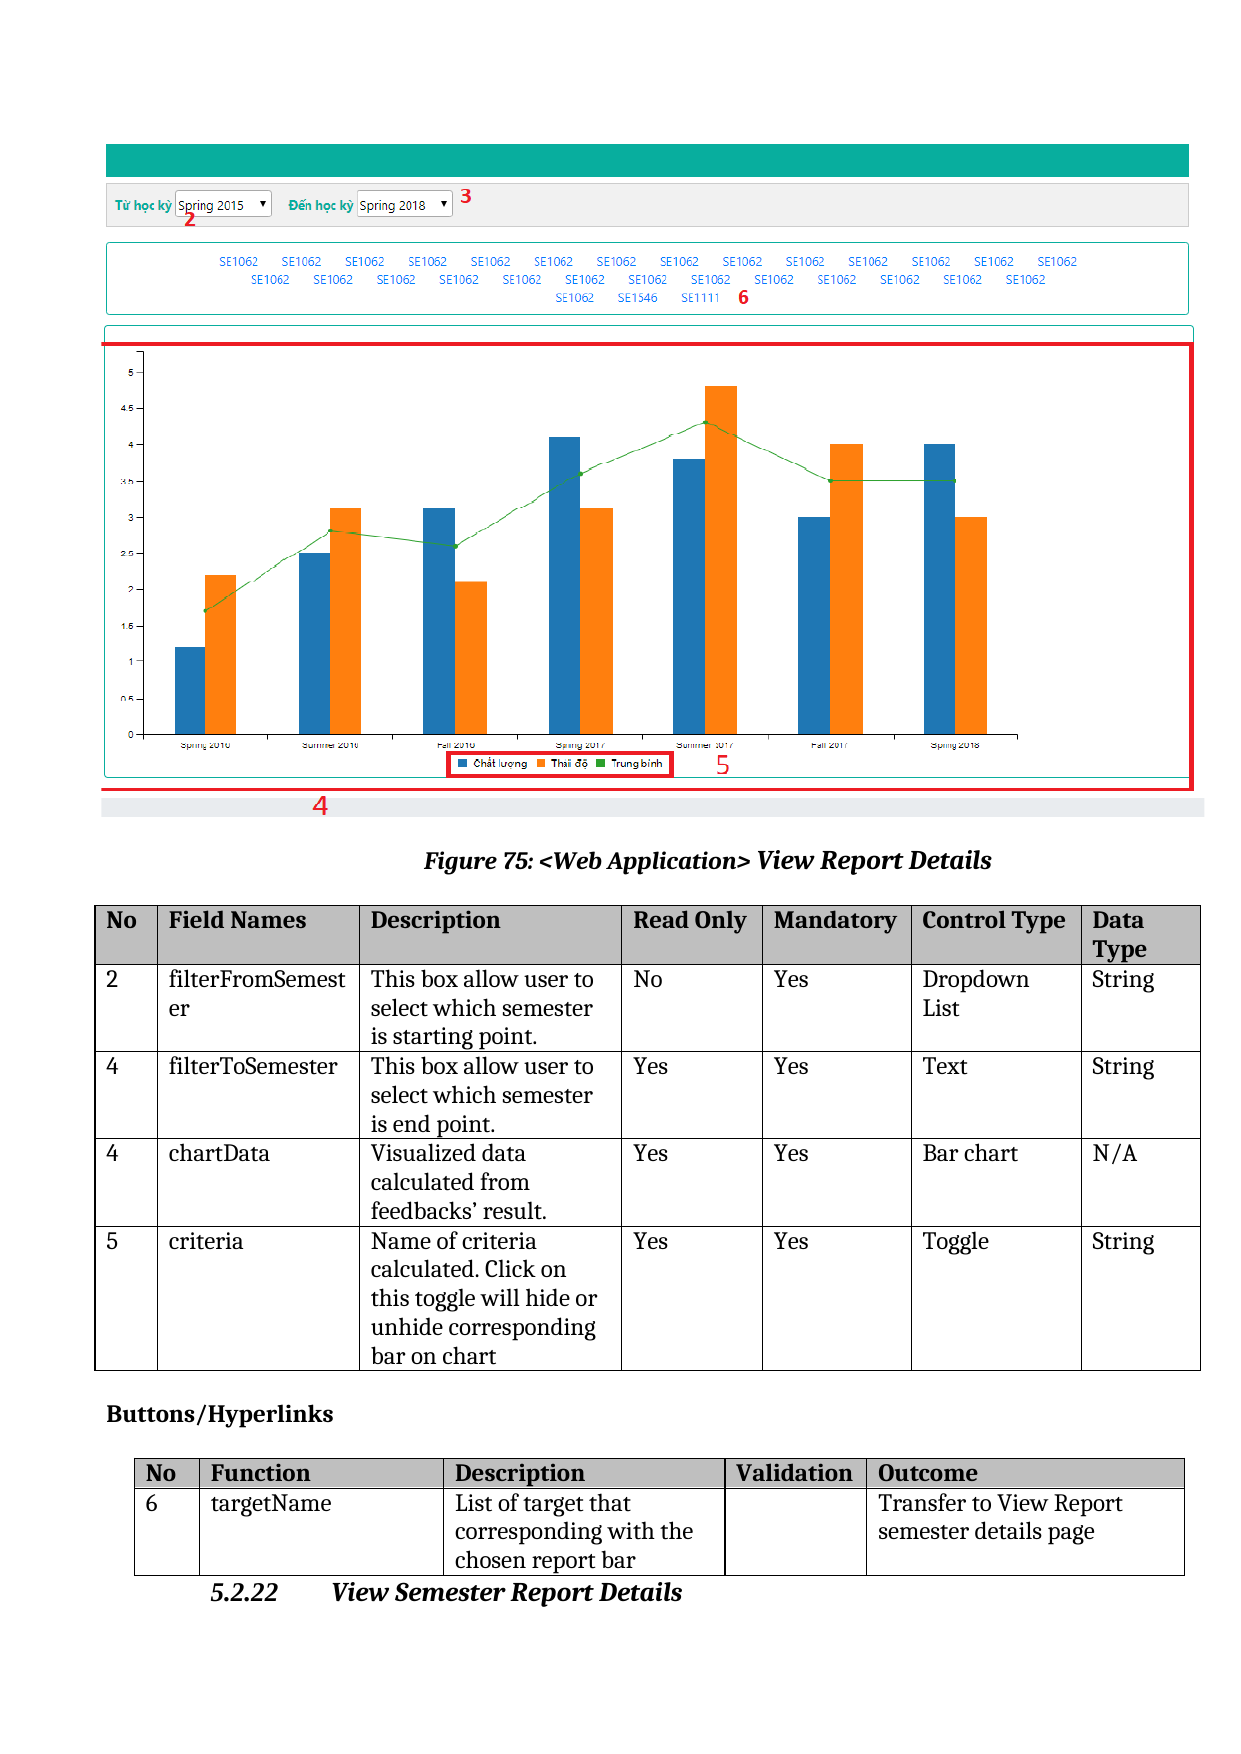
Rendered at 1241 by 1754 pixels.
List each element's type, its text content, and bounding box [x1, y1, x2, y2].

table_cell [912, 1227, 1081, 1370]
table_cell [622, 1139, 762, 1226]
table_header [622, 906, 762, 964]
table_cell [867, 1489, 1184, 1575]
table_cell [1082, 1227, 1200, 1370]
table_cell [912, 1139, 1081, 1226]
text Figure 75: <Web Application> View Report Details [207, 845, 1209, 876]
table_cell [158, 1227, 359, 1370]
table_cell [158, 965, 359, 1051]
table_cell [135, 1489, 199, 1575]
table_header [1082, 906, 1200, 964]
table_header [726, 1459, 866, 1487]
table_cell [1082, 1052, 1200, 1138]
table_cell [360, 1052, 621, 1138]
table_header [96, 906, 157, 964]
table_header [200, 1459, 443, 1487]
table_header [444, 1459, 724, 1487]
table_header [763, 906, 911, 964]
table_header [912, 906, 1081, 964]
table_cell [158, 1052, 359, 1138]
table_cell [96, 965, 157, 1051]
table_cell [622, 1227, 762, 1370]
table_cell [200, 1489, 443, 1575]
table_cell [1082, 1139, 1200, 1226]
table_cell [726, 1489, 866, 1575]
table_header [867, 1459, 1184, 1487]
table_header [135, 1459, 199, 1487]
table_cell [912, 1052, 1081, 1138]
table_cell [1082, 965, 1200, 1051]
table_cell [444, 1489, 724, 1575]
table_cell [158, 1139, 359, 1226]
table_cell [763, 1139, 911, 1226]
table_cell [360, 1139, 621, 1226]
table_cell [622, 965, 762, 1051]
picture [101, 137, 1205, 817]
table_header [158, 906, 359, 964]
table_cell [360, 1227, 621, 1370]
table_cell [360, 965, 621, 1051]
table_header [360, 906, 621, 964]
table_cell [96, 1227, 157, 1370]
list View Semester Report Details [210, 1576, 1209, 1608]
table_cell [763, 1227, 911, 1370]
text Buttons/Hyperlinks [106, 1400, 1209, 1429]
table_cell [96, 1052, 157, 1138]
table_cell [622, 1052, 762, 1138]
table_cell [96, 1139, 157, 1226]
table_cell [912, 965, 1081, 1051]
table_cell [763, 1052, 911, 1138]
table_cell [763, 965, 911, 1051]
